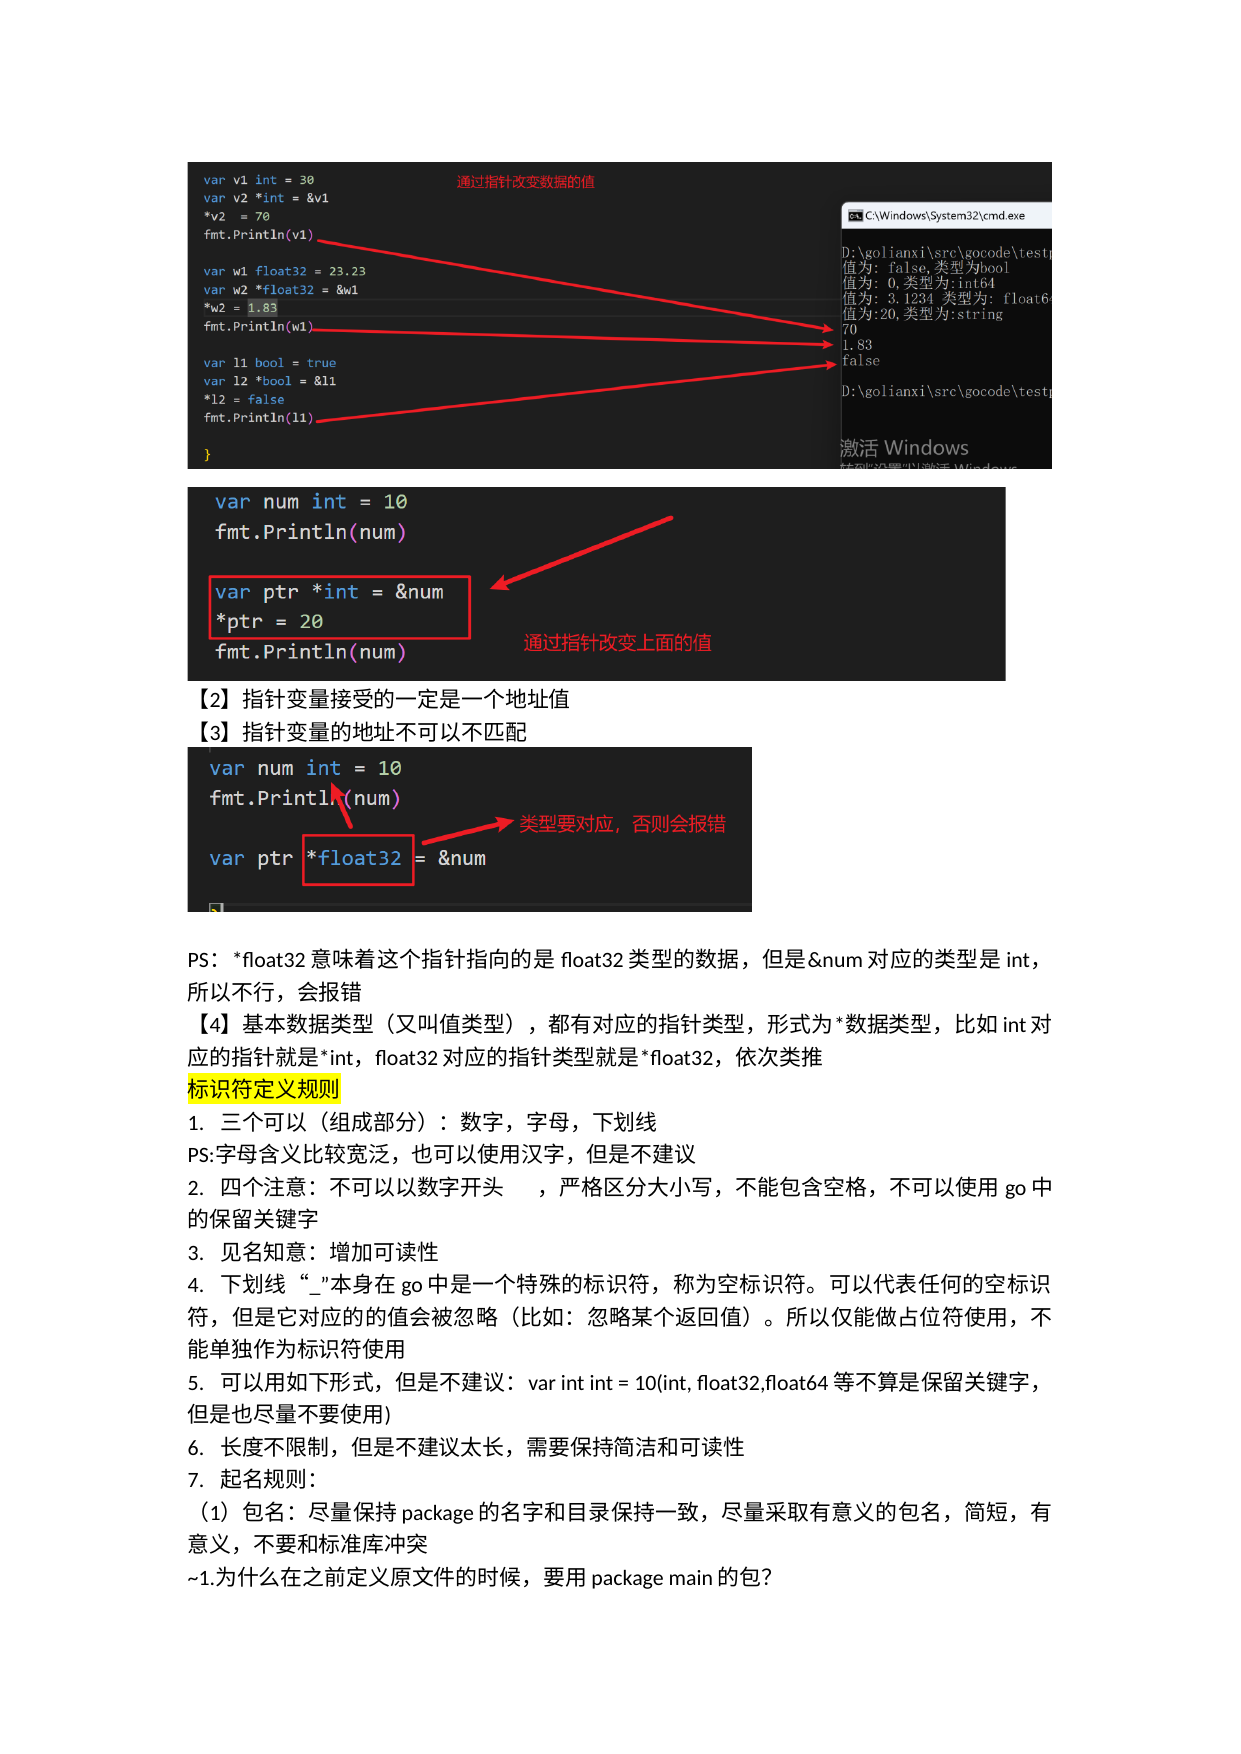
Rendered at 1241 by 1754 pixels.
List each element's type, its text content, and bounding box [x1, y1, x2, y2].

list 三个可以（组成部分）：数字，字母，下划线 [187, 1104, 1053, 1137]
picture [187, 162, 1052, 469]
list 下划线“_”本身在go中是一个特殊的标识符，称为空标识符。可以代表任何的空标识符，但是它对应的的值会被忽略（比如：忽略某个返回值）。所以仅能做占位符使用，不能单独作为标识符使用 [187, 1267, 1053, 1364]
list 长度不限制，但是不建议太长，需要保持简洁和可读性 [187, 1429, 1053, 1462]
picture [187, 747, 752, 912]
list 标识符定义规则 [187, 1072, 1053, 1104]
list PS:字母含义比较宽泛，也可以使用汉字，但是不建议 [187, 1137, 1053, 1169]
list 四个注意：不可以以数字开头 ，严格区分大小写，不能包含空格，不可以使用go中的保留关键字 [187, 1169, 1053, 1234]
list PS：*float32意味着这个指针指向的是float32类型的数据，但是&num对应的类型是int，所以不行，会报错 [187, 942, 1053, 1007]
picture [187, 487, 1006, 681]
list 可以用如下形式，但是不建议：var int int = 10(int, float32,float64等不算是保留关键字，但是也尽量不要使用) [187, 1364, 1053, 1429]
list 【4】基本数据类型（又叫值类型），都有对应的指针类型，形式为*数据类型，比如int对应的指针就是*int，float32对应的指针类型就是*float32，依次类推 [187, 1007, 1053, 1072]
list 【2】指针变量接受的一定是一个地址值 [187, 682, 1053, 714]
list 包名：尽量保持package的名字和目录保持一致，尽量采取有意义的包名，简短，有意义，不要和标准库冲突 [187, 1494, 1053, 1559]
list 【3】指针变量的地址不可以不匹配 [187, 714, 1053, 747]
list ~1.为什么在之前定义原文件的时候，要用package main的包？ [187, 1559, 1053, 1592]
list 起名规则： [187, 1462, 1053, 1494]
list 见名知意：增加可读性 [187, 1234, 1053, 1267]
